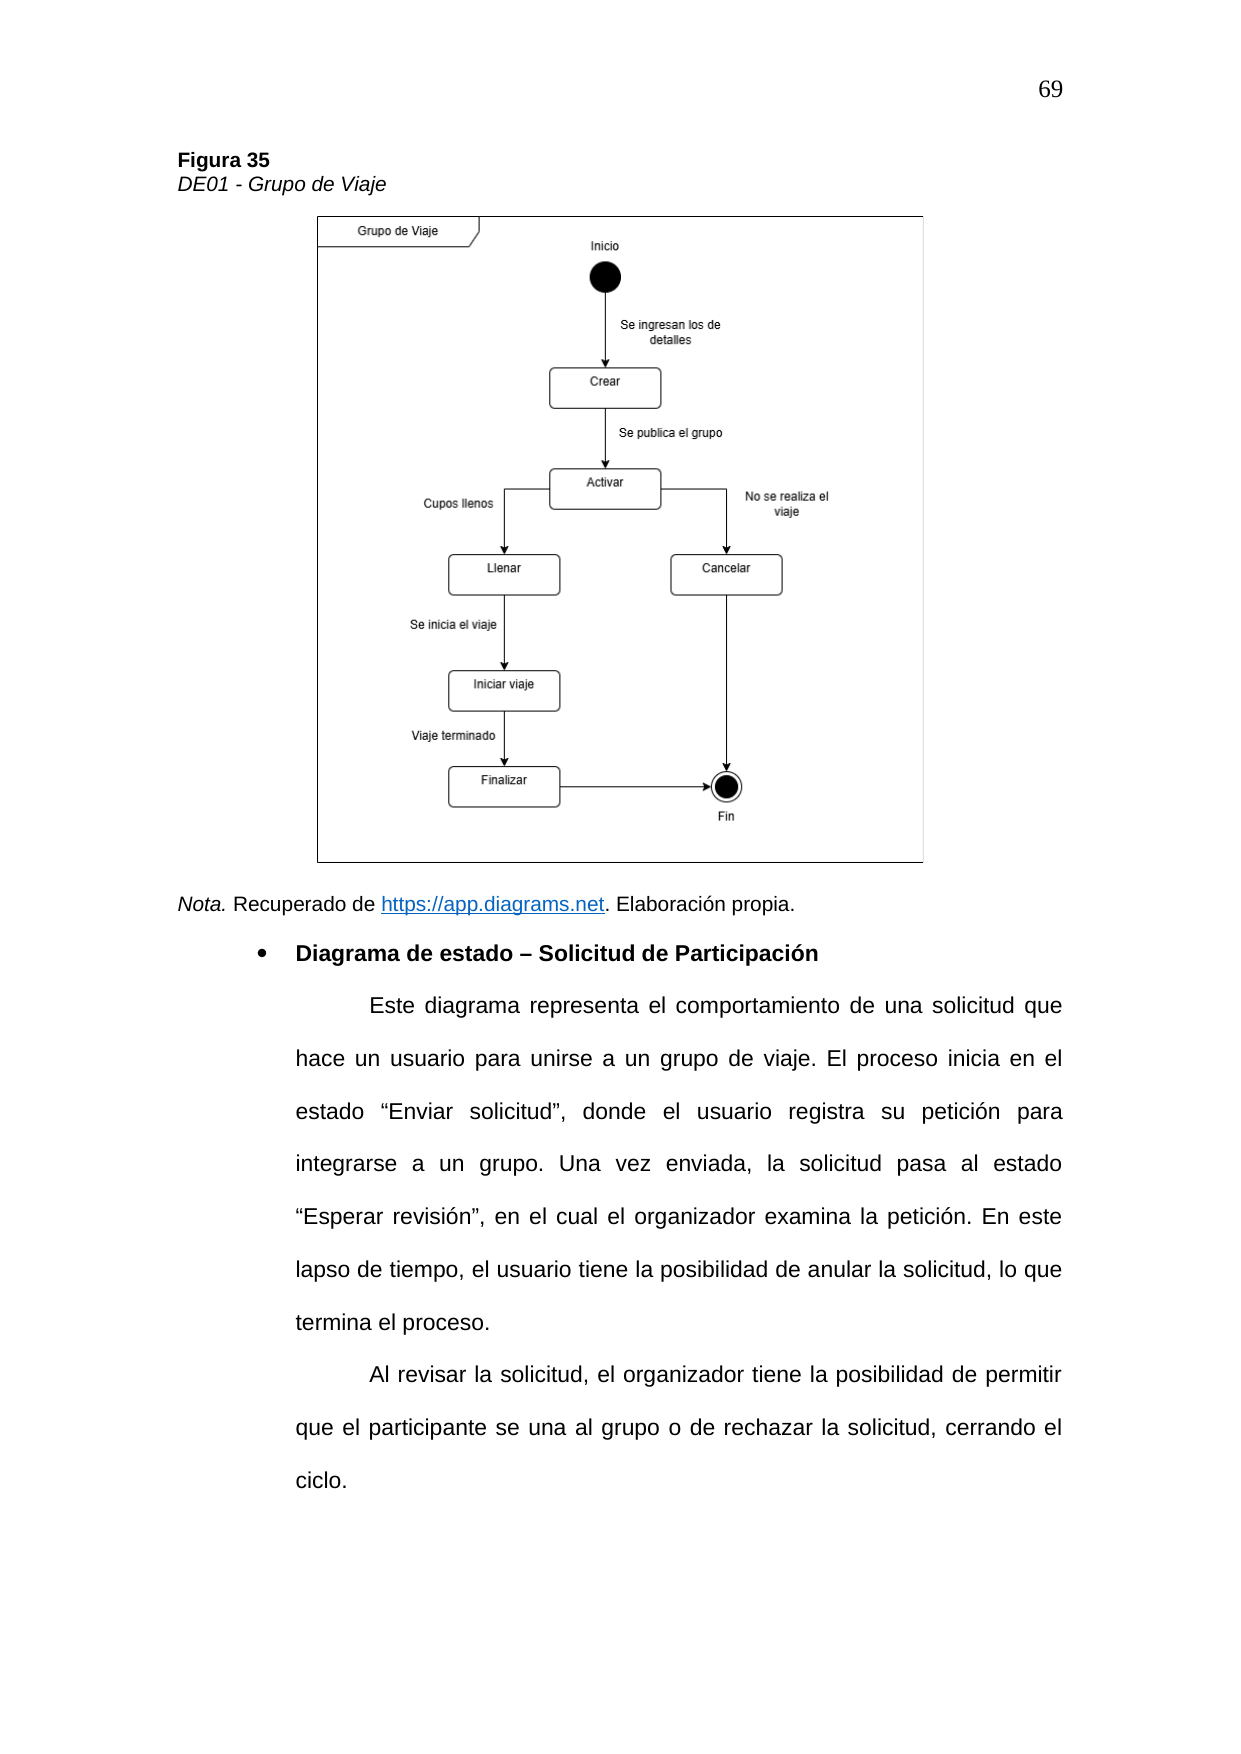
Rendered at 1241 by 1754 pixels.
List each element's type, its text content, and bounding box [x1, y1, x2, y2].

list Al revisar la solicitud, el organizador tiene la posibilidad de permitir que el participante se una al grupo o de rechazar la solicitud, cerrando el ciclo. [295, 1361, 1063, 1493]
list Diagrama de estado – Solicitud de Participación [258, 939, 1063, 966]
picture [317, 216, 924, 863]
text Figura 35 DE01 - Grupo de Viaje [177, 148, 1063, 196]
list Este diagrama representa el comportamiento de una solicitud que hace un usuario para unirse a un grupo de viaje. El proceso inicia en el estado “Enviar solicitud”, donde el usuario registra su petición para integrarse a un grupo. Una vez enviada, la solicitud pasa al estado “Esperar revisión”, en el cual el organizador examina la petición. En este lapso de tiempo, el usuario tiene la posibilidad de anular la solicitud, lo que termina el proceso. [295, 992, 1063, 1335]
text Nota. Recuperado de https://app.diagrams.net. Elaboración propia. [177, 892, 1063, 916]
